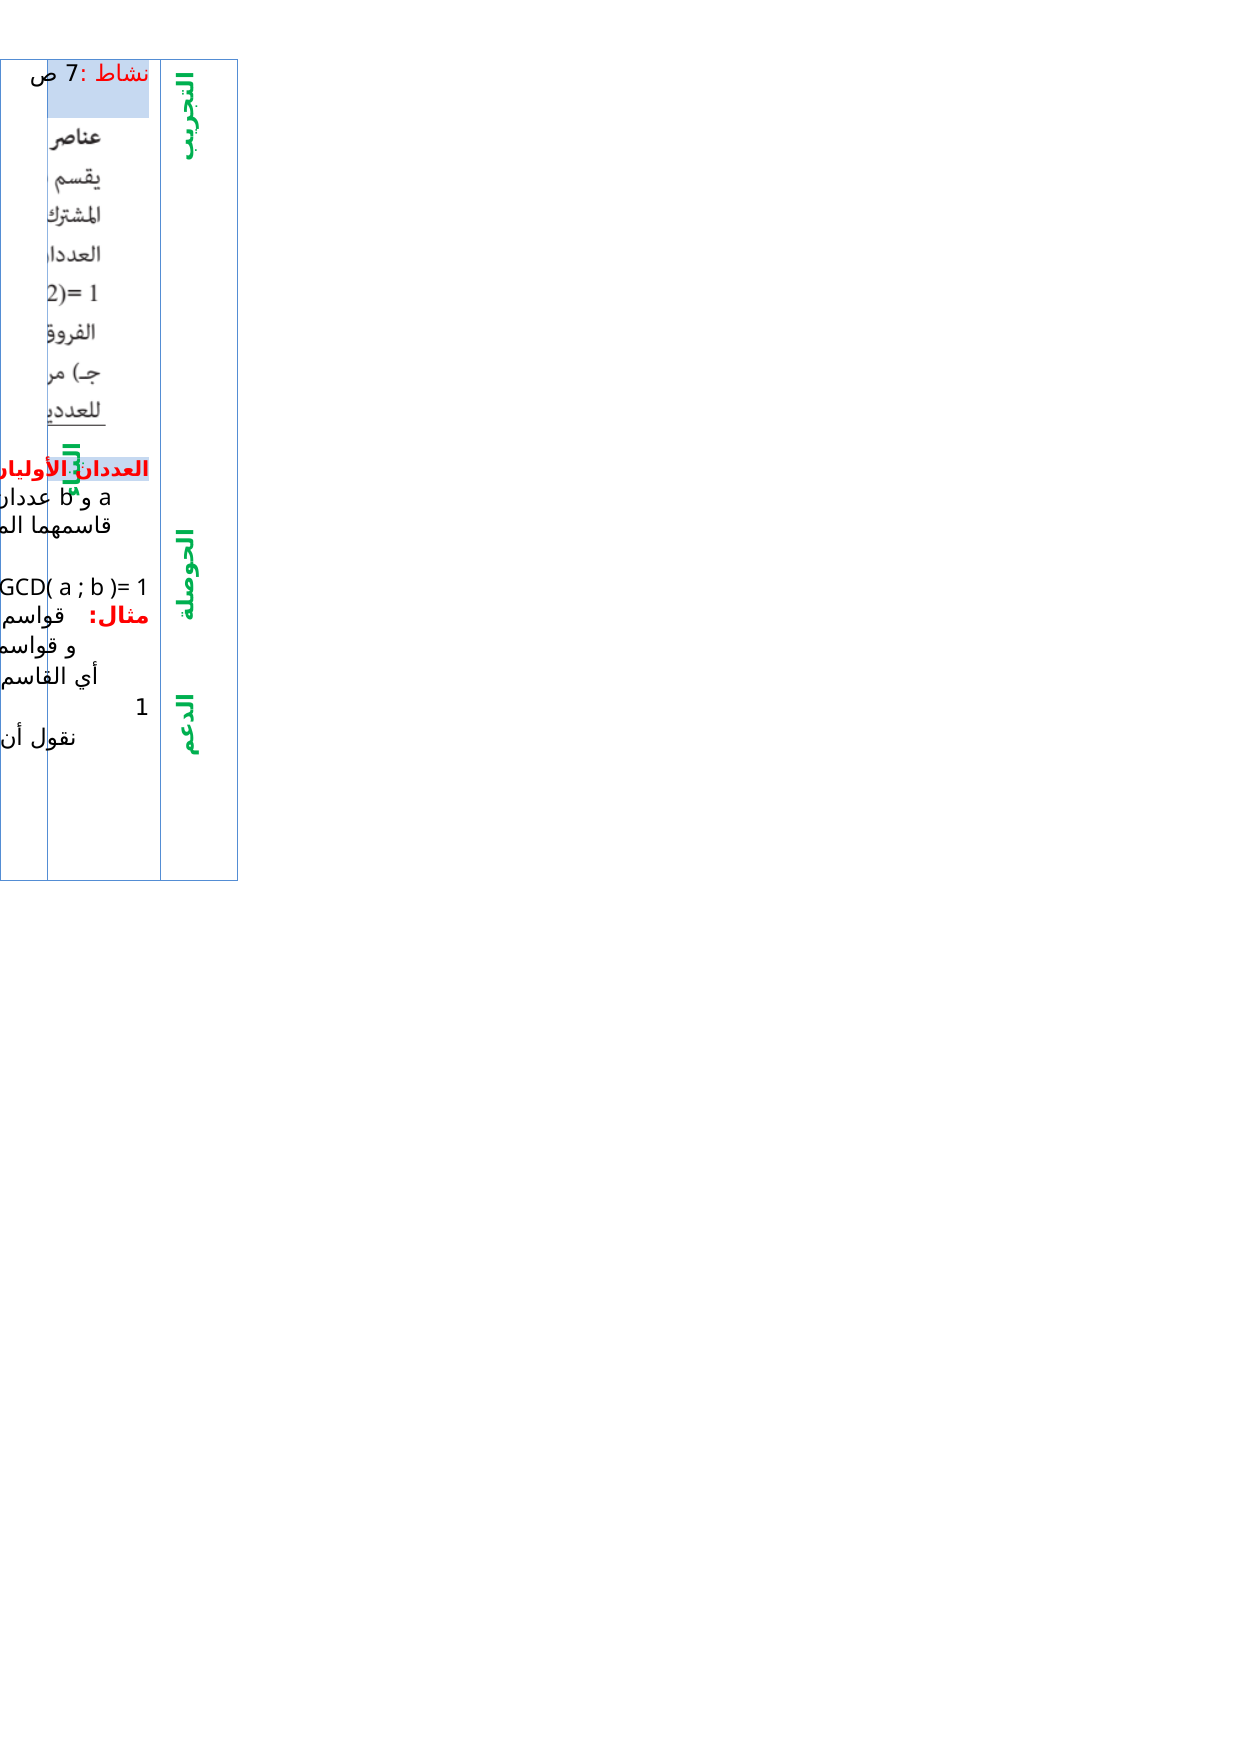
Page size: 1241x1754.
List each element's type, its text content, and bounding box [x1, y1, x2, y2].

picture [47, 118, 106, 426]
table_cell نشاط :7 ص 8 : العددان الأوليان فيما بينها العددان الأوليان فيما بينها a و b عددان أوليان فيما بينهما معناه أن قاسمهما المشترك الأكبر يساوي 1 PGCD( a ; b )= 1 مثال: قواسم 14 هي:1،2،7،14 و قواسم 15 هي: 1،3،5،15 أي القاسم المشترك الأكبر ل 14 و 15 هو 1 نقول أن 14 و 15 أوليان فيما بينهما [48, 60, 160, 880]
table_cell التجريب الحوصلة الدعم [161, 60, 237, 880]
